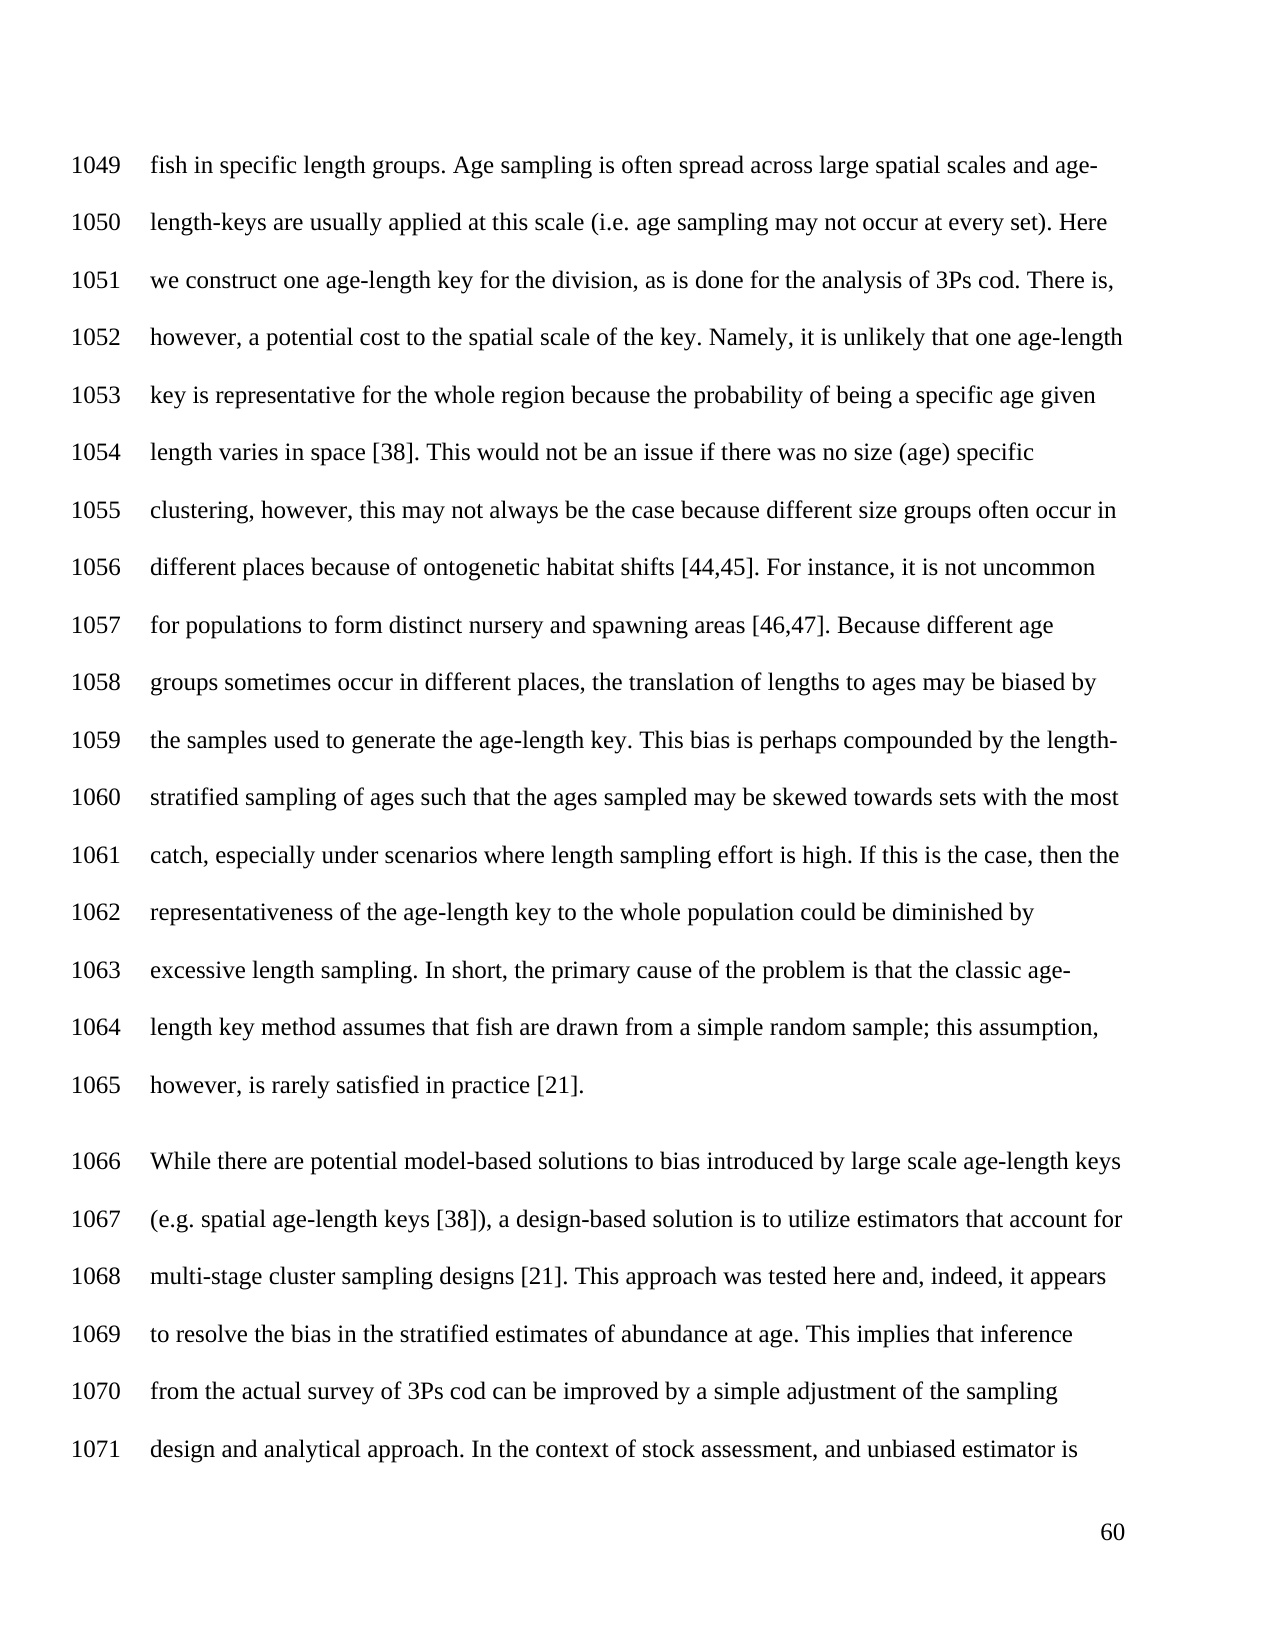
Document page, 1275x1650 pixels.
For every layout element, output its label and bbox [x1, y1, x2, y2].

text [150, 150, 1125, 1099]
text [150, 1146, 1125, 1462]
